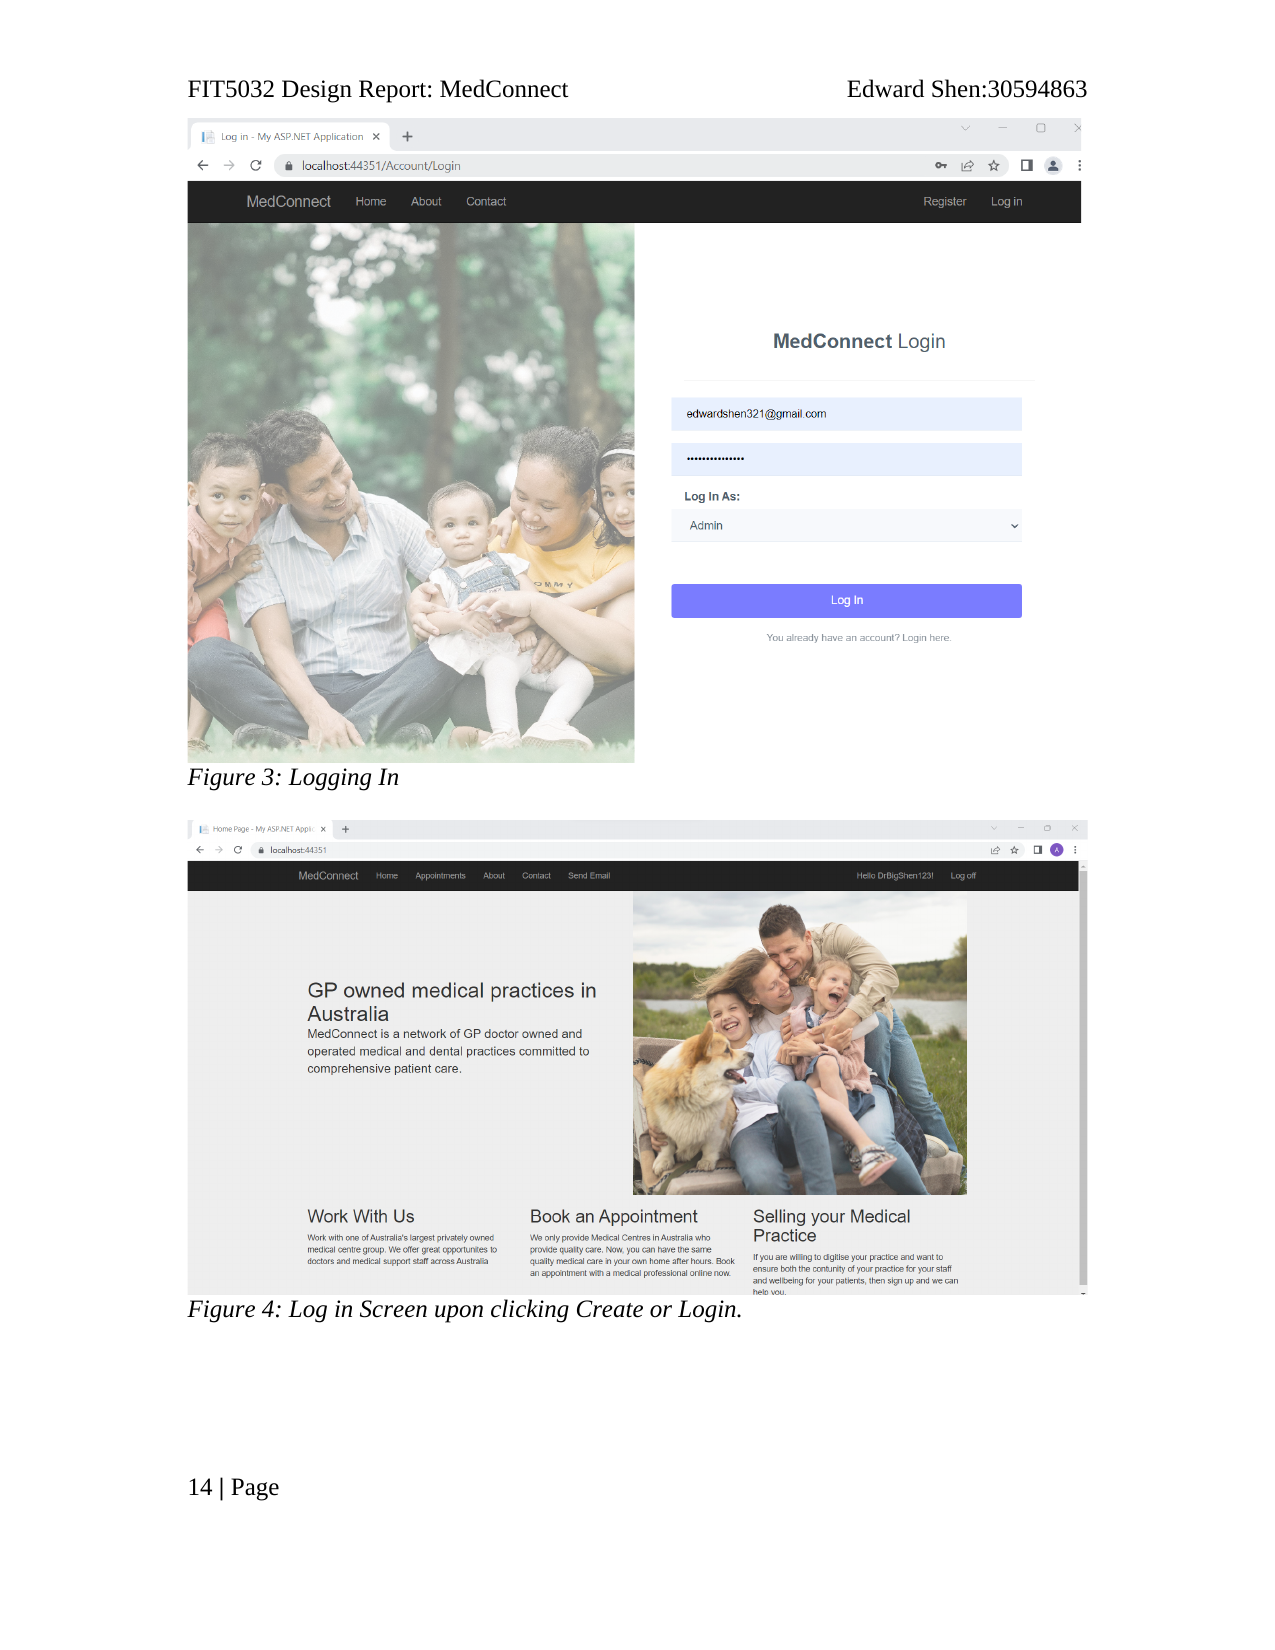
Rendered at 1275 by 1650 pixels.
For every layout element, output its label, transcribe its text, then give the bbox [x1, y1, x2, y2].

text Figure 3: Logging In [187, 762, 1087, 791]
picture [187, 820, 1088, 1295]
picture [187, 118, 1082, 763]
text Figure 4: Log in Screen upon clicking Create or Login. [187, 1295, 1087, 1323]
